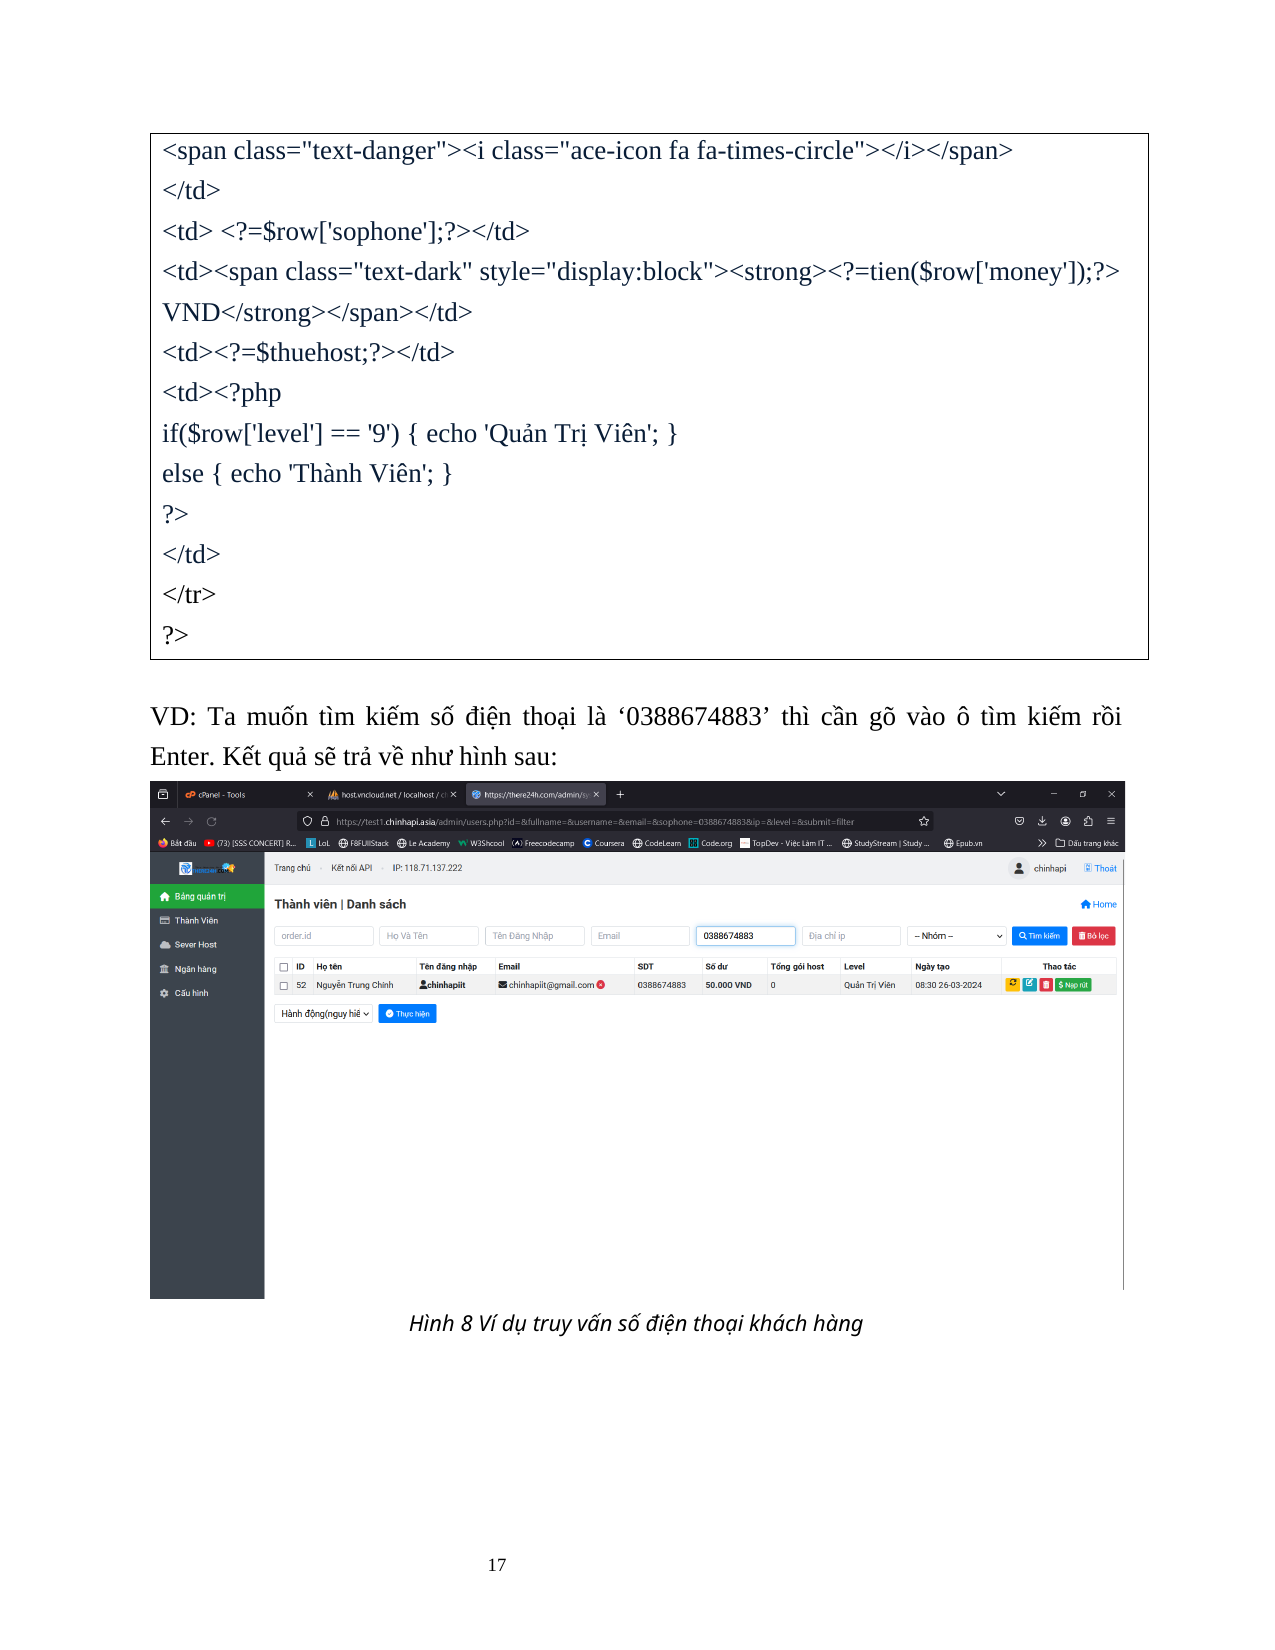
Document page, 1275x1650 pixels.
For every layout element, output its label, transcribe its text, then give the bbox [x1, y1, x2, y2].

text Hình 8 Ví dụ truy vấn số điện thoại khách hàng [150, 1307, 1125, 1337]
text VD: Ta muốn tìm kiếm số điện thoại là ‘0388674883’ thì cần gõ vào ô tìm kiếm rồi Enter. Kết quả sẽ trả về như hình sau: [150, 700, 1125, 772]
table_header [151, 134, 1148, 659]
picture [150, 781, 1125, 1299]
